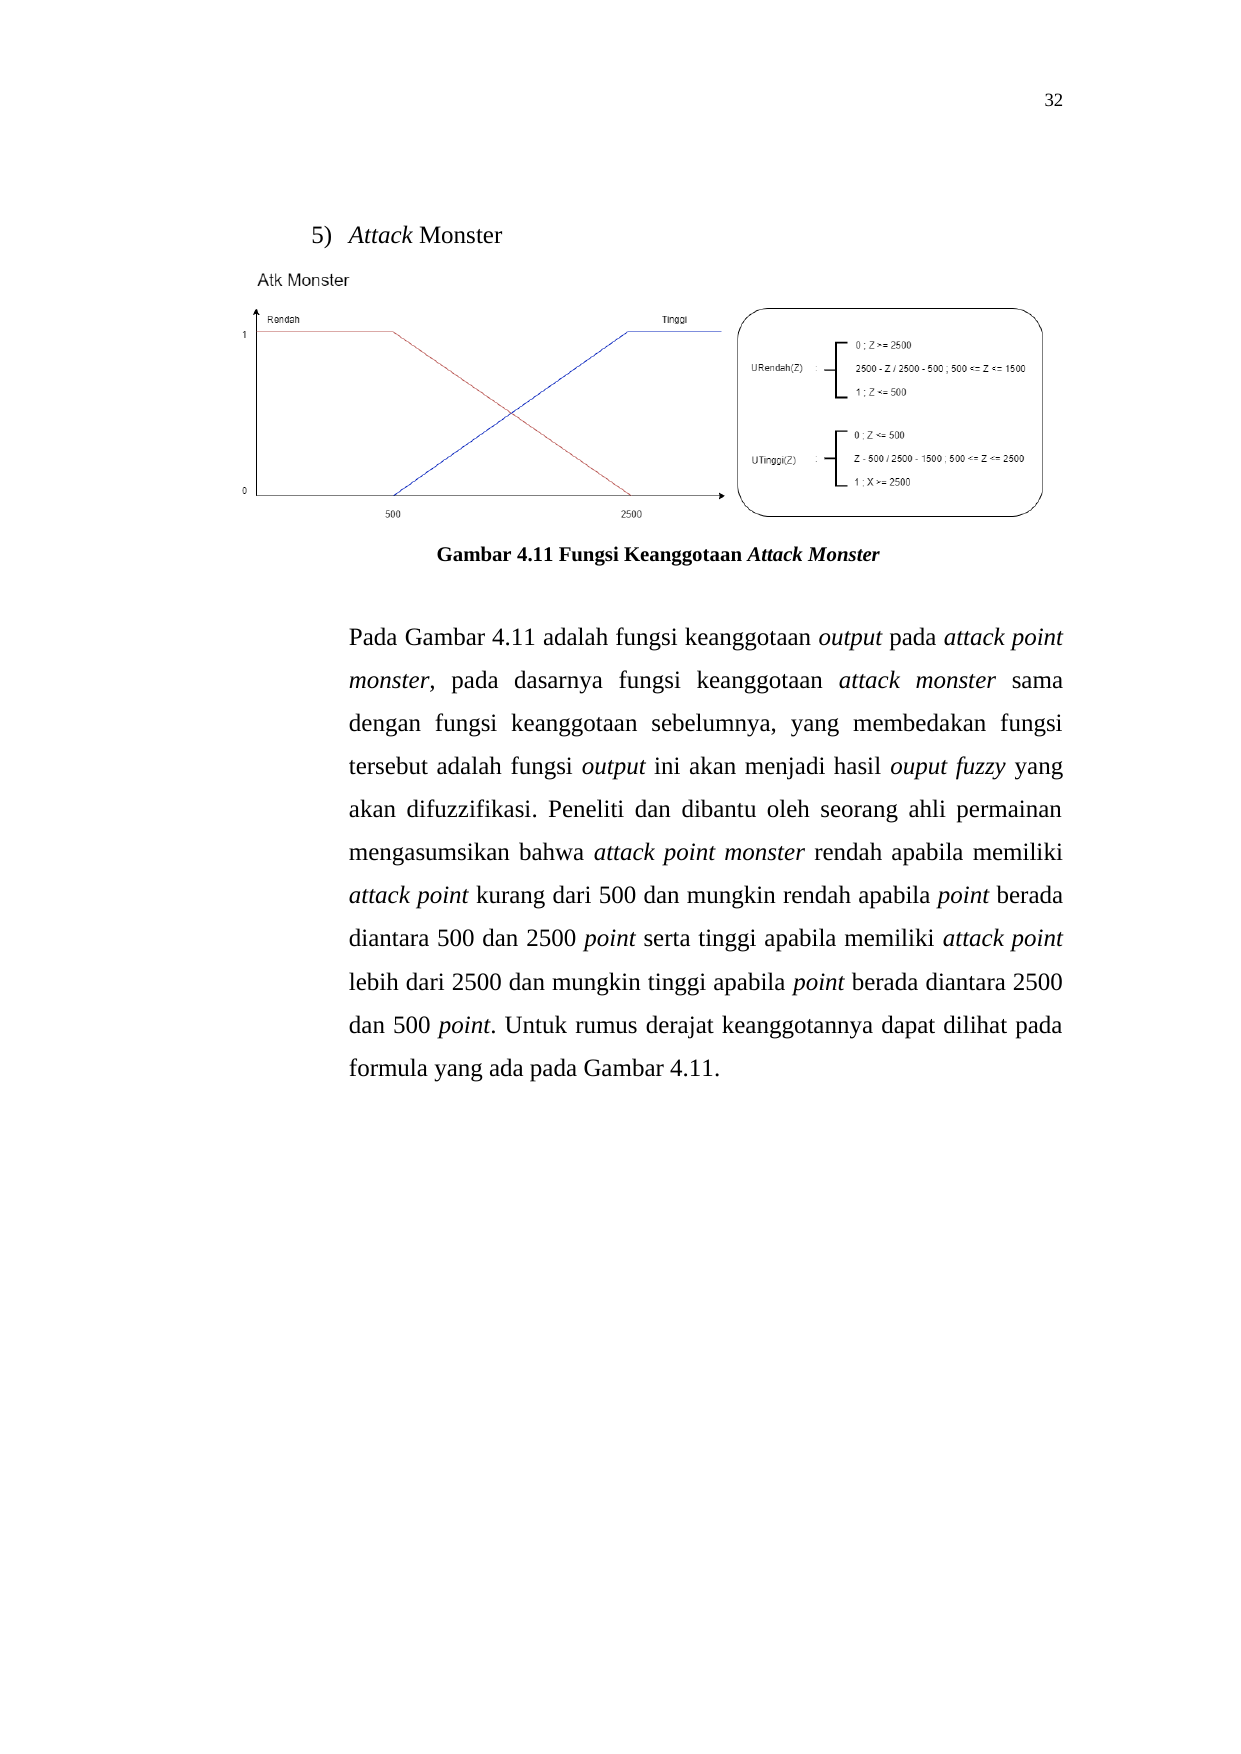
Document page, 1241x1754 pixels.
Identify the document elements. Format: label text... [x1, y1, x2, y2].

list Attack Monster [311, 220, 1063, 249]
picture [236, 263, 1063, 528]
